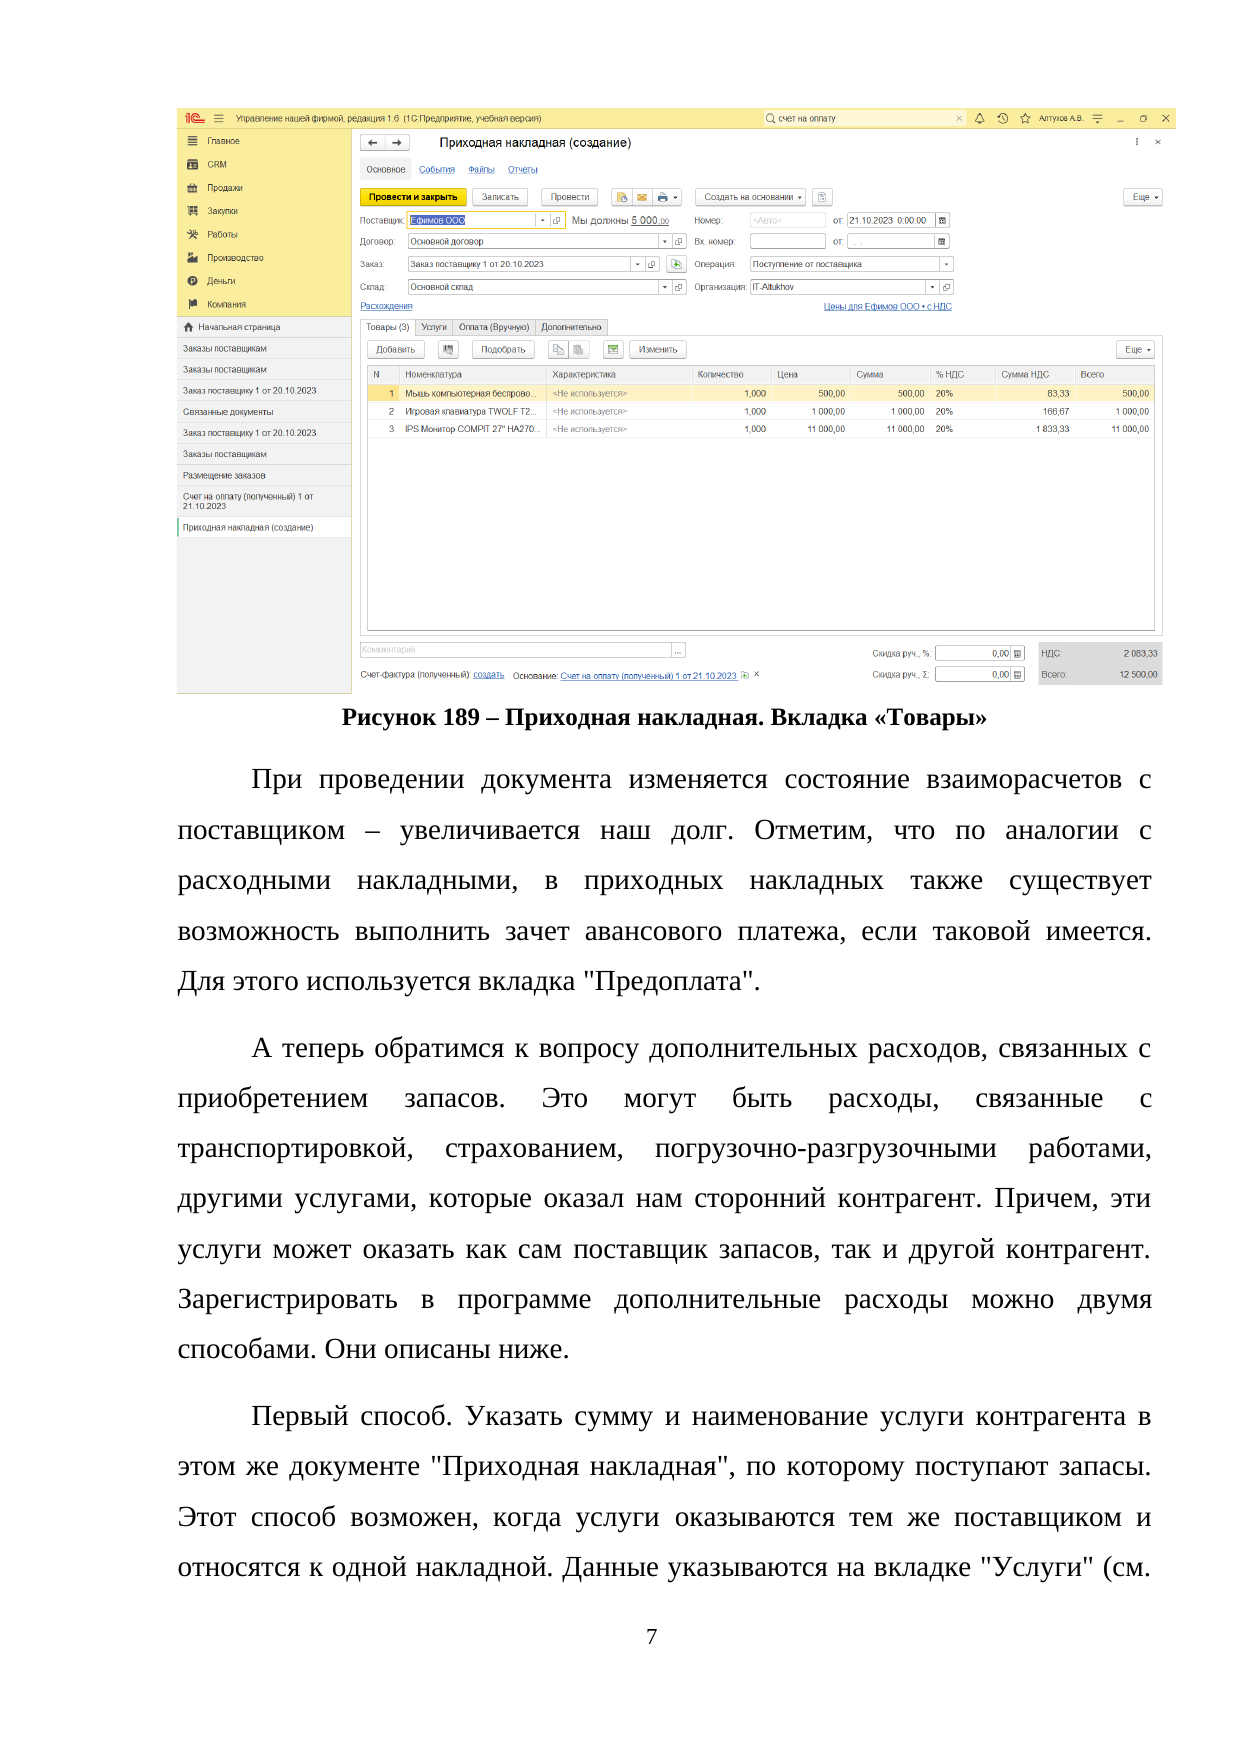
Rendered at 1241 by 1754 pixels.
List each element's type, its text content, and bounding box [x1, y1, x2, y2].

text А теперь обратимся к вопросу дополнительных расходов, связанных с приобретением запасов. Это могут быть расходы, связанные с транспортировкой, страхованием, погрузочно-разгрузочными работами, другими услугами, которые оказал нам сторонний контрагент. Причем, эти услуги может оказать как сам поставщик запасов, так и другой контрагент. Зарегистрировать в программе дополнительные расходы можно двумя способами. Они описаны ниже. [177, 1030, 1152, 1365]
picture [176, 108, 1176, 694]
text Рисунок 189 – Приходная накладная. Вкладка «Товары» [208, 702, 1121, 731]
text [177, 1398, 1152, 1583]
text При проведении документа изменяется состояние взаиморасчетов с поставщиком – увеличивается наш долг. Отметим, что по аналогии с расходными накладными, в приходных накладных также существует возможность выполнить зачет авансового платежа, если таковой имеется. Для этого используется вкладка "Предоплата". [177, 762, 1152, 996]
